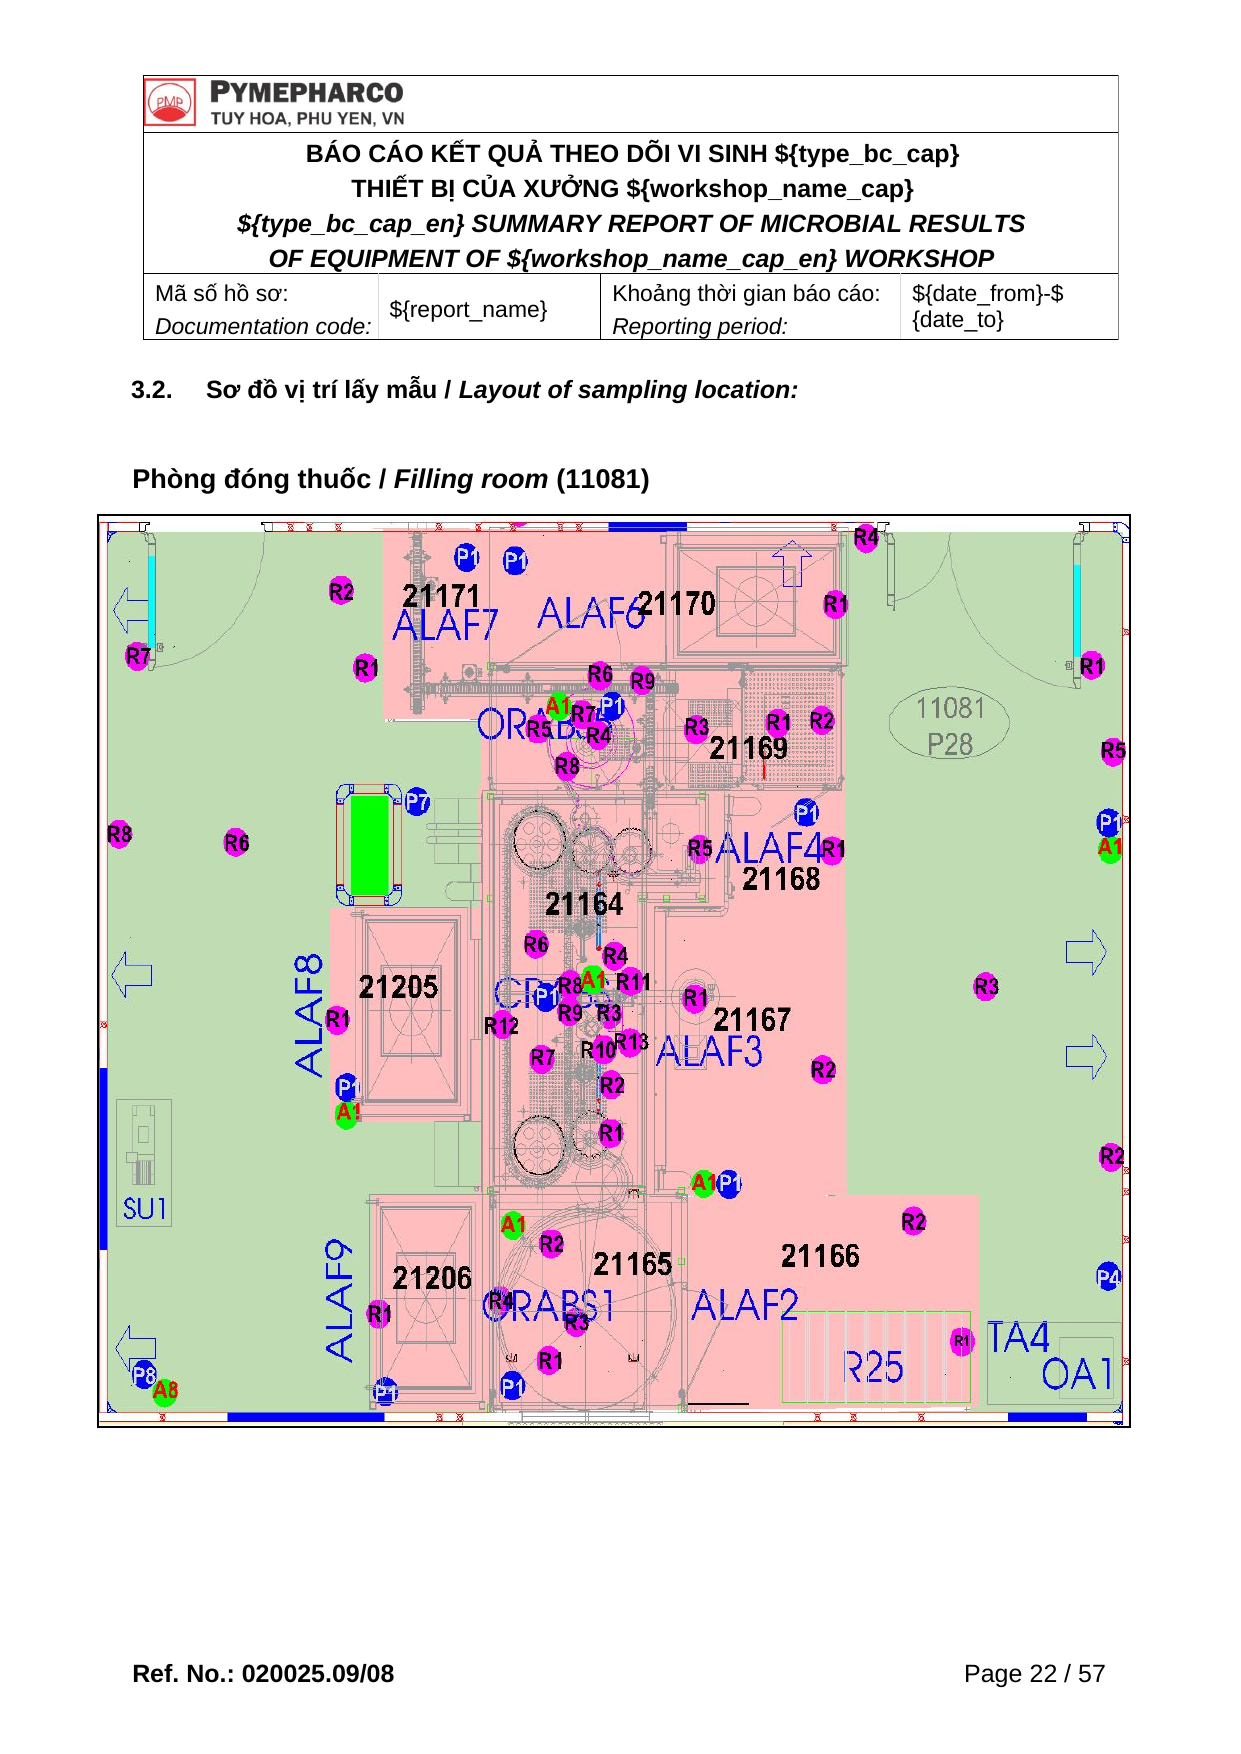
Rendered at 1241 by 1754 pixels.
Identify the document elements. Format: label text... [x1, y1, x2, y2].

subtitle Sơ đồ vị trí lấy mẫu / Layout of sampling location: [131, 375, 1119, 403]
picture [144, 78, 404, 127]
subtitle Phòng đóng thuốc / Filling room (11081) [132, 463, 1119, 495]
picture [99, 516, 1129, 1426]
